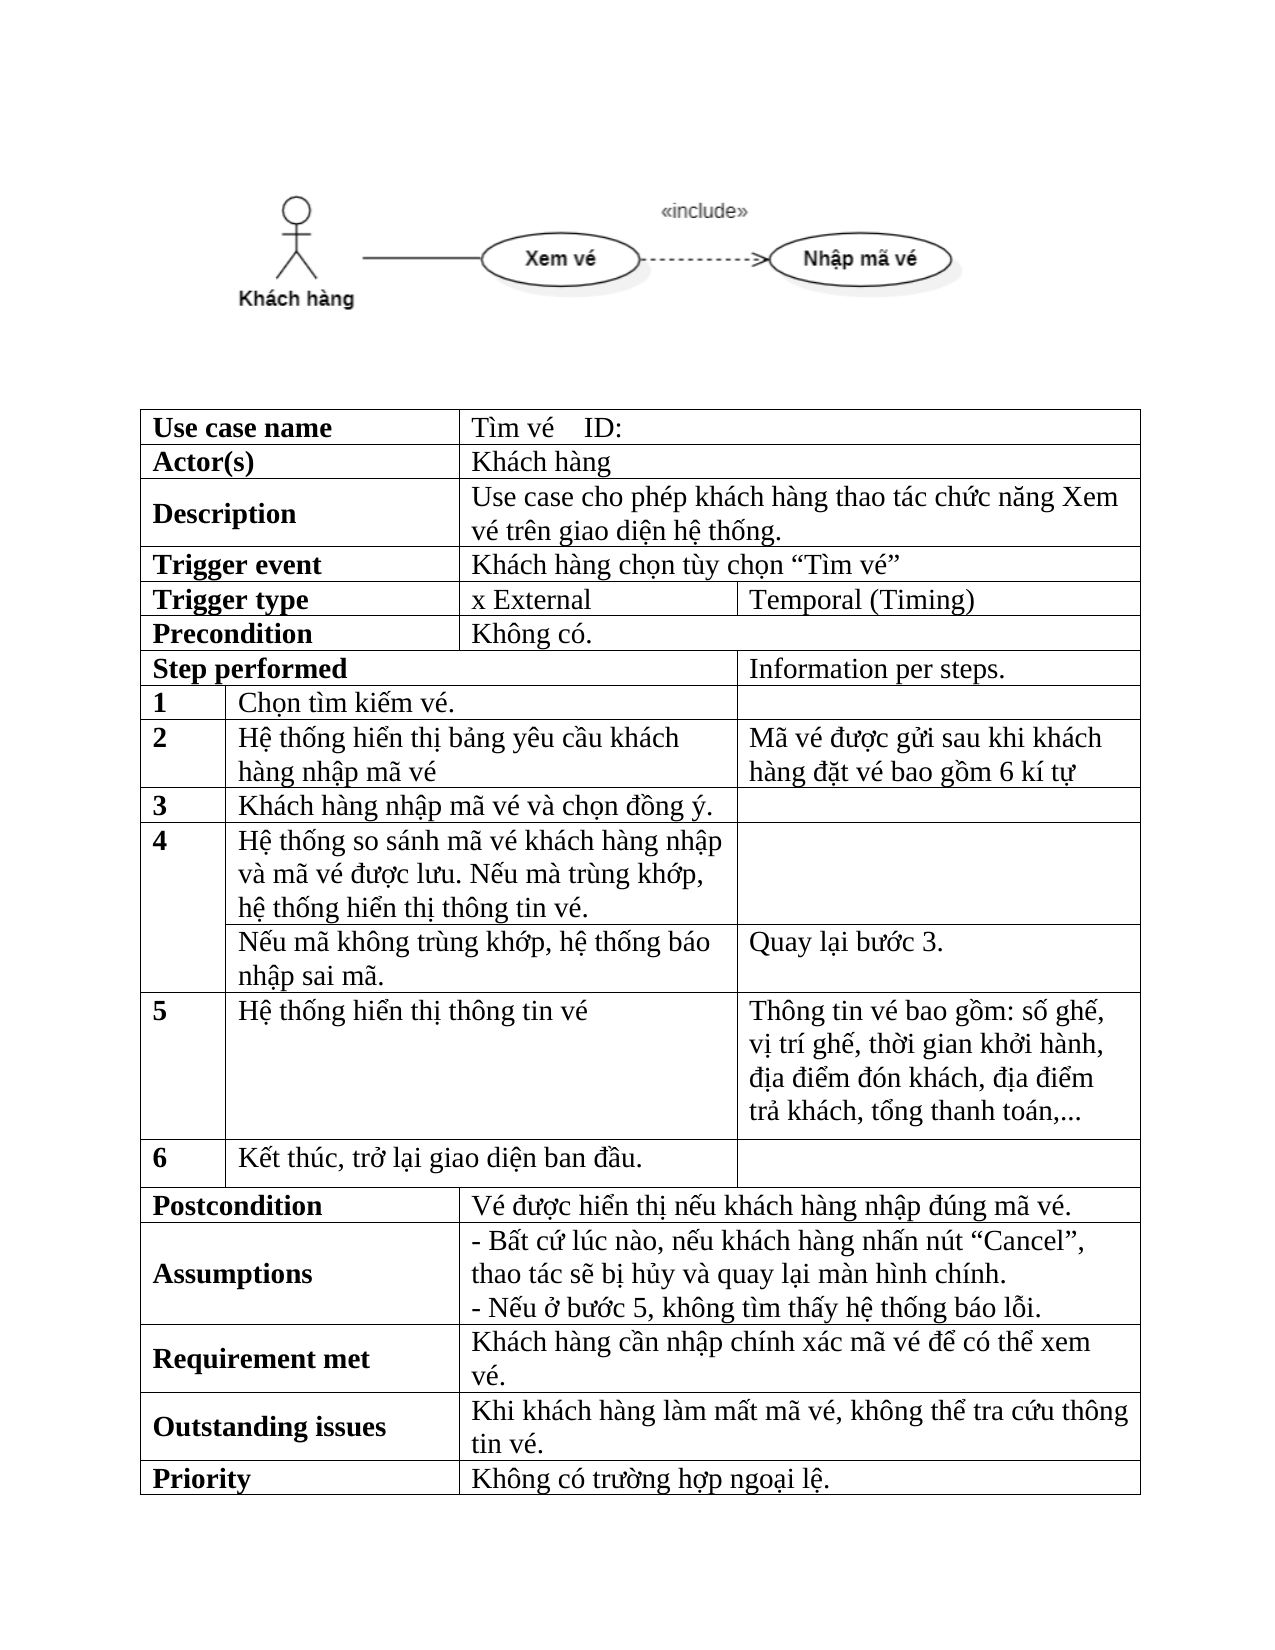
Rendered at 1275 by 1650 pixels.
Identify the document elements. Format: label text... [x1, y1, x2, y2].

table_cell Khách hàng cần nhập chính xác mã vé để có thể xem vé. [460, 1325, 1140, 1392]
table_cell [738, 1140, 1140, 1187]
table_cell - Bất cứ lúc nào, nếu khách hàng nhấn nút “Cancel”, thao tác sẽ bị hủy và quay lại màn hình chính. - Nếu ở bước 5, không tìm thấy hệ thống báo lỗi. [460, 1223, 1140, 1323]
table_cell Information per steps. [738, 651, 1140, 684]
table_cell Khách hàng chọn tùy chọn “Tìm vé” [460, 547, 1140, 581]
table_cell Không có. [460, 616, 1140, 650]
table_cell Actor(s) [141, 445, 459, 478]
table_cell Quay lại bước 3. [738, 925, 1140, 992]
table_cell [738, 823, 1140, 923]
table_cell Step performed [141, 651, 737, 684]
table_cell Hệ thống so sánh mã vé khách hàng nhập và mã vé được lưu. Nếu mà trùng khớp, hệ thống hiển thị thông tin vé. [226, 823, 737, 923]
table_cell Hệ thống hiển thị thông tin vé [226, 993, 737, 1139]
table_cell Outstanding issues [141, 1393, 459, 1460]
table_cell Nếu mã không trùng khớp, hệ thống báo nhập sai mã. [226, 925, 737, 992]
table_cell 3 [141, 788, 225, 822]
table_cell [738, 686, 1140, 719]
table_cell Khách hàng [460, 445, 1140, 478]
table_cell Mã vé được gửi sau khi khách hàng đặt vé bao gồm 6 kí tự [738, 720, 1140, 787]
table_cell 1 [141, 686, 225, 719]
table_cell Trigger event [141, 547, 459, 581]
picture [150, 150, 979, 390]
table_cell Khi khách hàng làm mất mã vé, không thể tra cứu thông tin vé. [460, 1393, 1140, 1460]
table_header Tìm vé ID: [460, 410, 1140, 443]
table_cell Requirement met [141, 1325, 459, 1392]
table_cell Vé được hiển thị nếu khách hàng nhập đúng mã vé. [460, 1188, 1140, 1222]
table_cell 4 [141, 823, 225, 992]
table_cell Trigger type [141, 582, 459, 615]
table_cell 6 [141, 1140, 225, 1187]
table_cell Temporal (Timing) [738, 582, 1140, 615]
table_cell Khách hàng nhập mã vé và chọn đồng ý. [226, 788, 737, 822]
table_cell Thông tin vé bao gồm: số ghế, vị trí ghế, thời gian khởi hành, địa điểm đón khách, địa điểm trả khách, tổng thanh toán,... [738, 993, 1140, 1139]
table_cell x External [460, 582, 737, 615]
table_cell 2 [141, 720, 225, 787]
table_cell Kết thúc, trở lại giao diện ban đầu. [226, 1140, 737, 1187]
table_cell Priority [141, 1461, 459, 1494]
table_header Use case name [141, 410, 459, 443]
table_cell Chọn tìm kiếm vé. [226, 686, 737, 719]
table_cell [738, 788, 1140, 822]
table_cell Description [141, 479, 459, 546]
table_cell 5 [141, 993, 225, 1139]
table_cell Precondition [141, 616, 459, 650]
table_cell Hệ thống hiển thị bảng yêu cầu khách hàng nhập mã vé [226, 720, 737, 787]
table_cell Use case cho phép khách hàng thao tác chức năng Xem vé trên giao diện hệ thống. [460, 479, 1140, 546]
table_cell Assumptions [141, 1223, 459, 1323]
table_cell Postcondition [141, 1188, 459, 1222]
table_cell Không có trường hợp ngoại lệ. [460, 1461, 1140, 1494]
